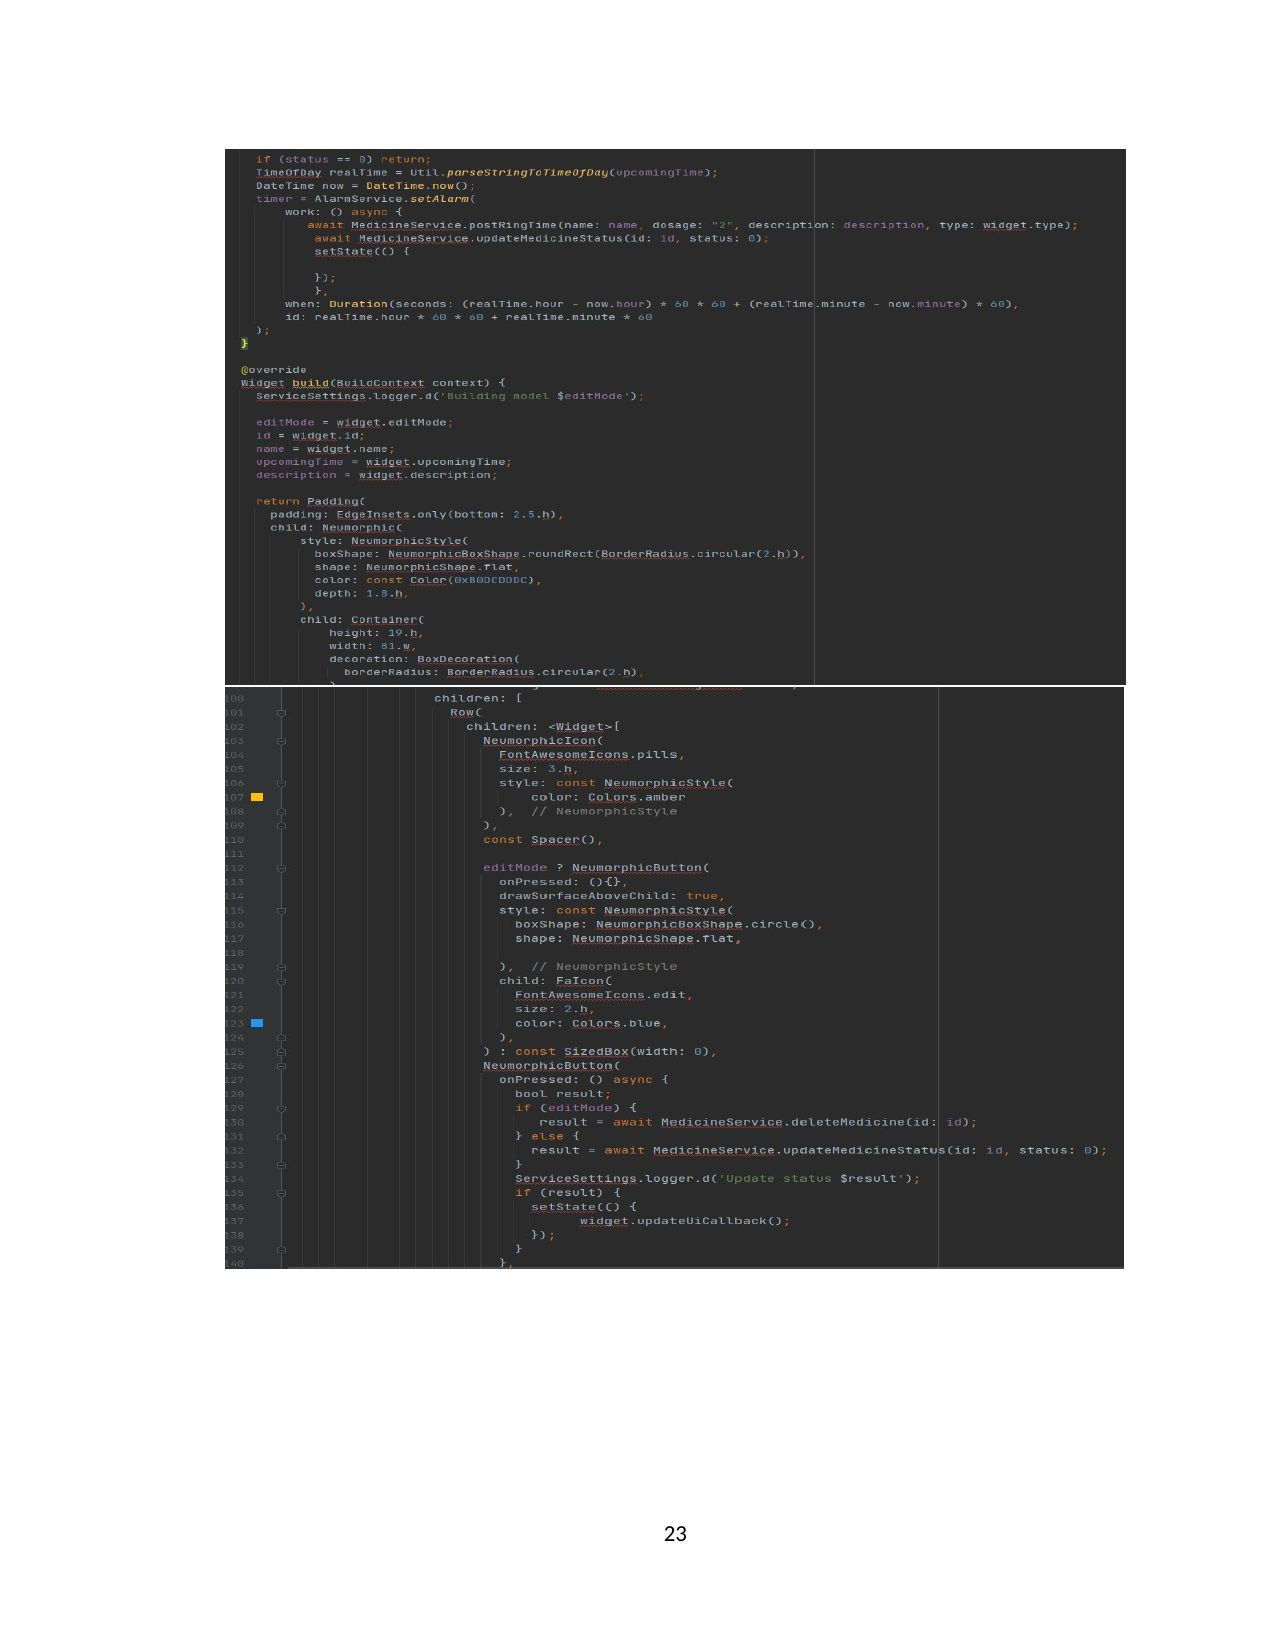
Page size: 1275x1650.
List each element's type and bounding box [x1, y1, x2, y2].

picture [225, 687, 1124, 1269]
picture [225, 149, 1126, 685]
